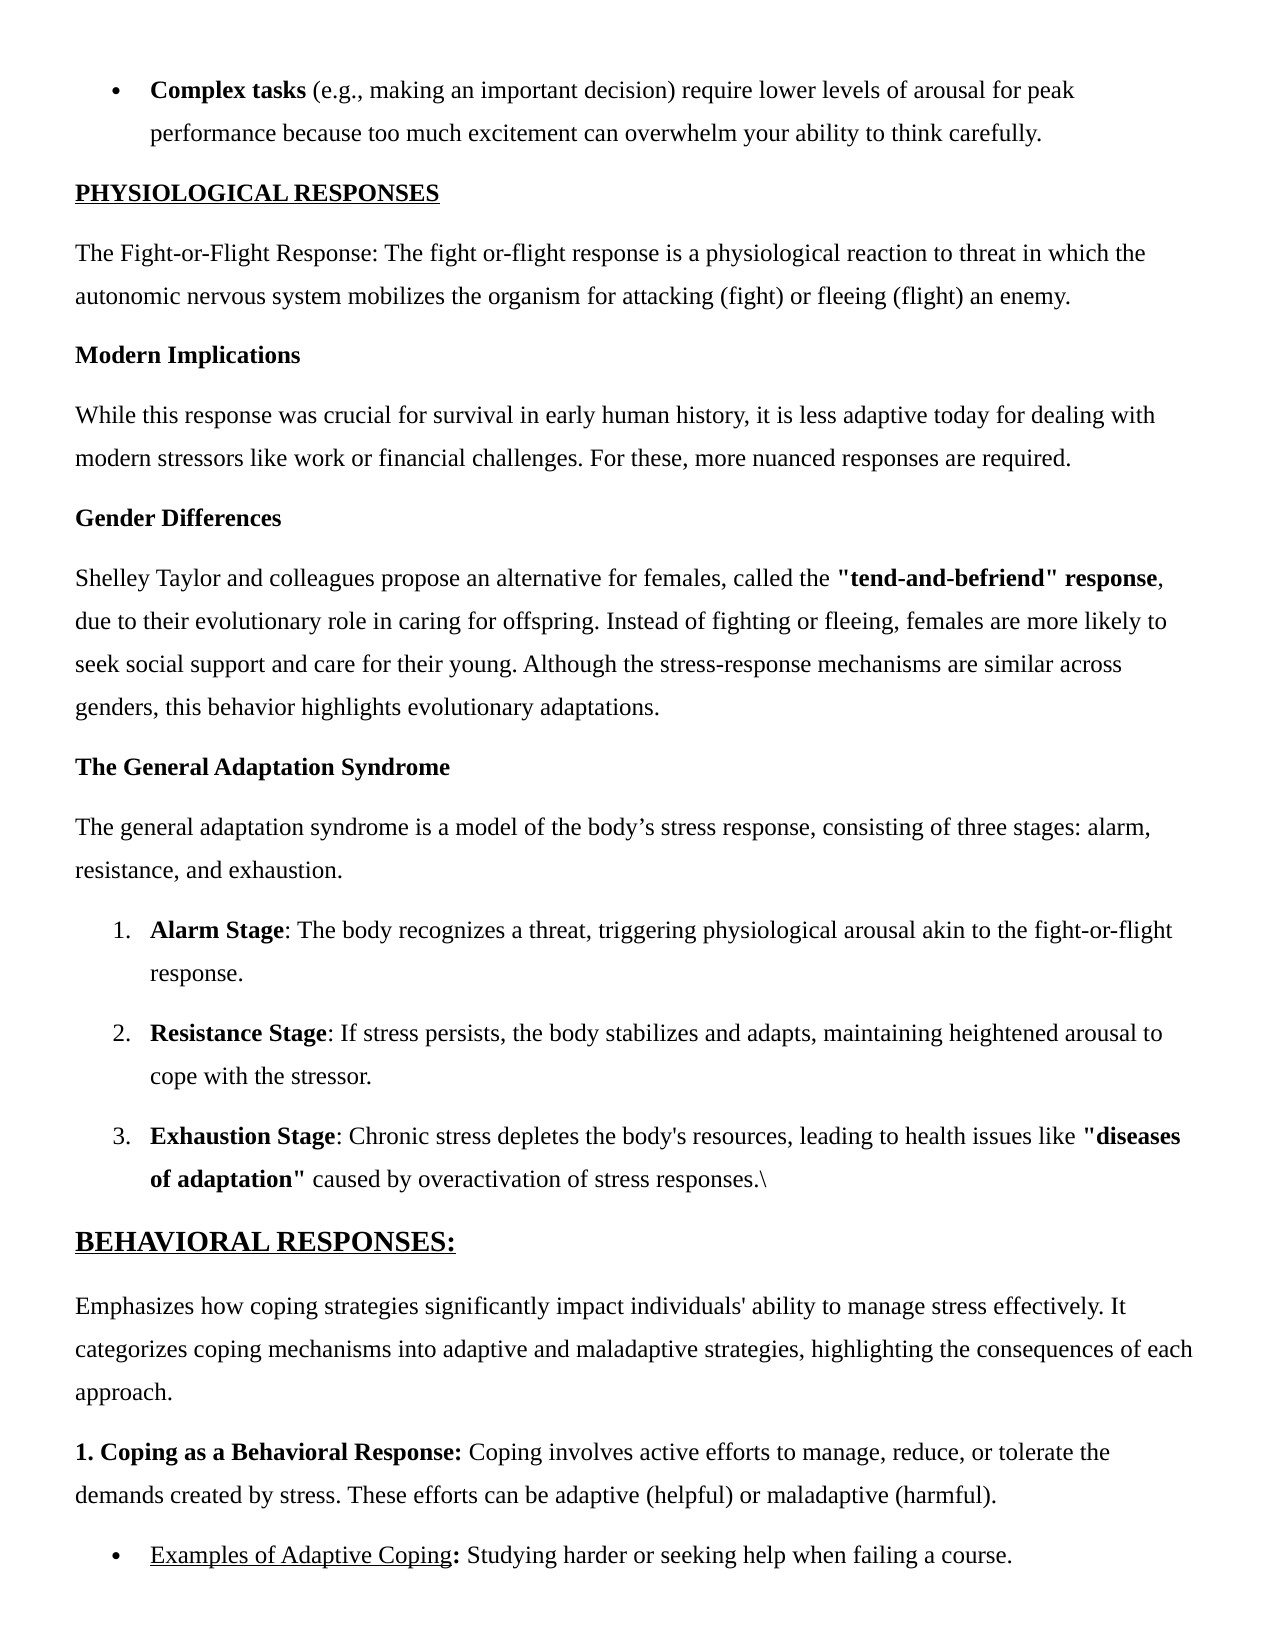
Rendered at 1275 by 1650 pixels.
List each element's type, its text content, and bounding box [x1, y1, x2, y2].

text Gender Differences [75, 503, 1200, 532]
list Examples of Adaptive Coping: Studying harder or seeking help when failing a course. [112, 1540, 1200, 1568]
text The Fight-or-Flight Response: The fight or-flight response is a physiological reaction to threat in which the autonomic nervous system mobilizes the organism for attacking (fight) or fleeing (flight) an enemy. [75, 238, 1200, 309]
list Complex tasks (e.g., making an important decision) require lower levels of arousal for peak performance because too much excitement can overwhelm your ability to think carefully. [112, 75, 1200, 147]
list Resistance Stage: If stress persists, the body stabilizes and adapts, maintaining heightened arousal to cope with the stressor. [112, 1018, 1200, 1090]
text While this response was crucial for survival in early human history, it is less adaptive today for dealing with modern stressors like work or financial challenges. For these, more nuanced responses are required. [75, 400, 1200, 472]
text Shelley Taylor and colleagues propose an alternative for females, called the "tend-and-befriend" response, due to their evolutionary role in caring for offspring. Instead of fighting or fleeing, females are more likely to seek social support and care for their young. Although the stress-response mechanisms are similar across genders, this behavior highlights evolutionary adaptations. [75, 563, 1200, 721]
text The General Adaptation Syndrome [75, 752, 1200, 781]
text BEHAVIORAL RESPONSES: [75, 1224, 1200, 1257]
text Modern Implications [75, 341, 1200, 369]
list Exhaustion Stage: Chronic stress depletes the body's resources, leading to health issues like "diseases of adaptation" caused by overactivation of stress responses.\ [112, 1121, 1200, 1193]
text Emphasizes how coping strategies significantly impact individuals' ability to manage stress effectively. It categorizes coping mechanisms into adaptive and maladaptive strategies, highlighting the consequences of each approach. [75, 1291, 1200, 1406]
list Alarm Stage: The body recognizes a threat, triggering physiological arousal akin to the fight-or-flight response. [112, 915, 1200, 987]
text 1. Coping as a Behavioral Response: Coping involves active efforts to manage, reduce, or tolerate the demands created by stress. These efforts can be adaptive (helpful) or maladaptive (harmful). [75, 1437, 1200, 1509]
text PHYSIOLOGICAL RESPONSES [75, 178, 1200, 207]
text The general adaptation syndrome is a model of the body’s stress response, consisting of three stages: alarm, resistance, and exhaustion. [75, 812, 1200, 884]
